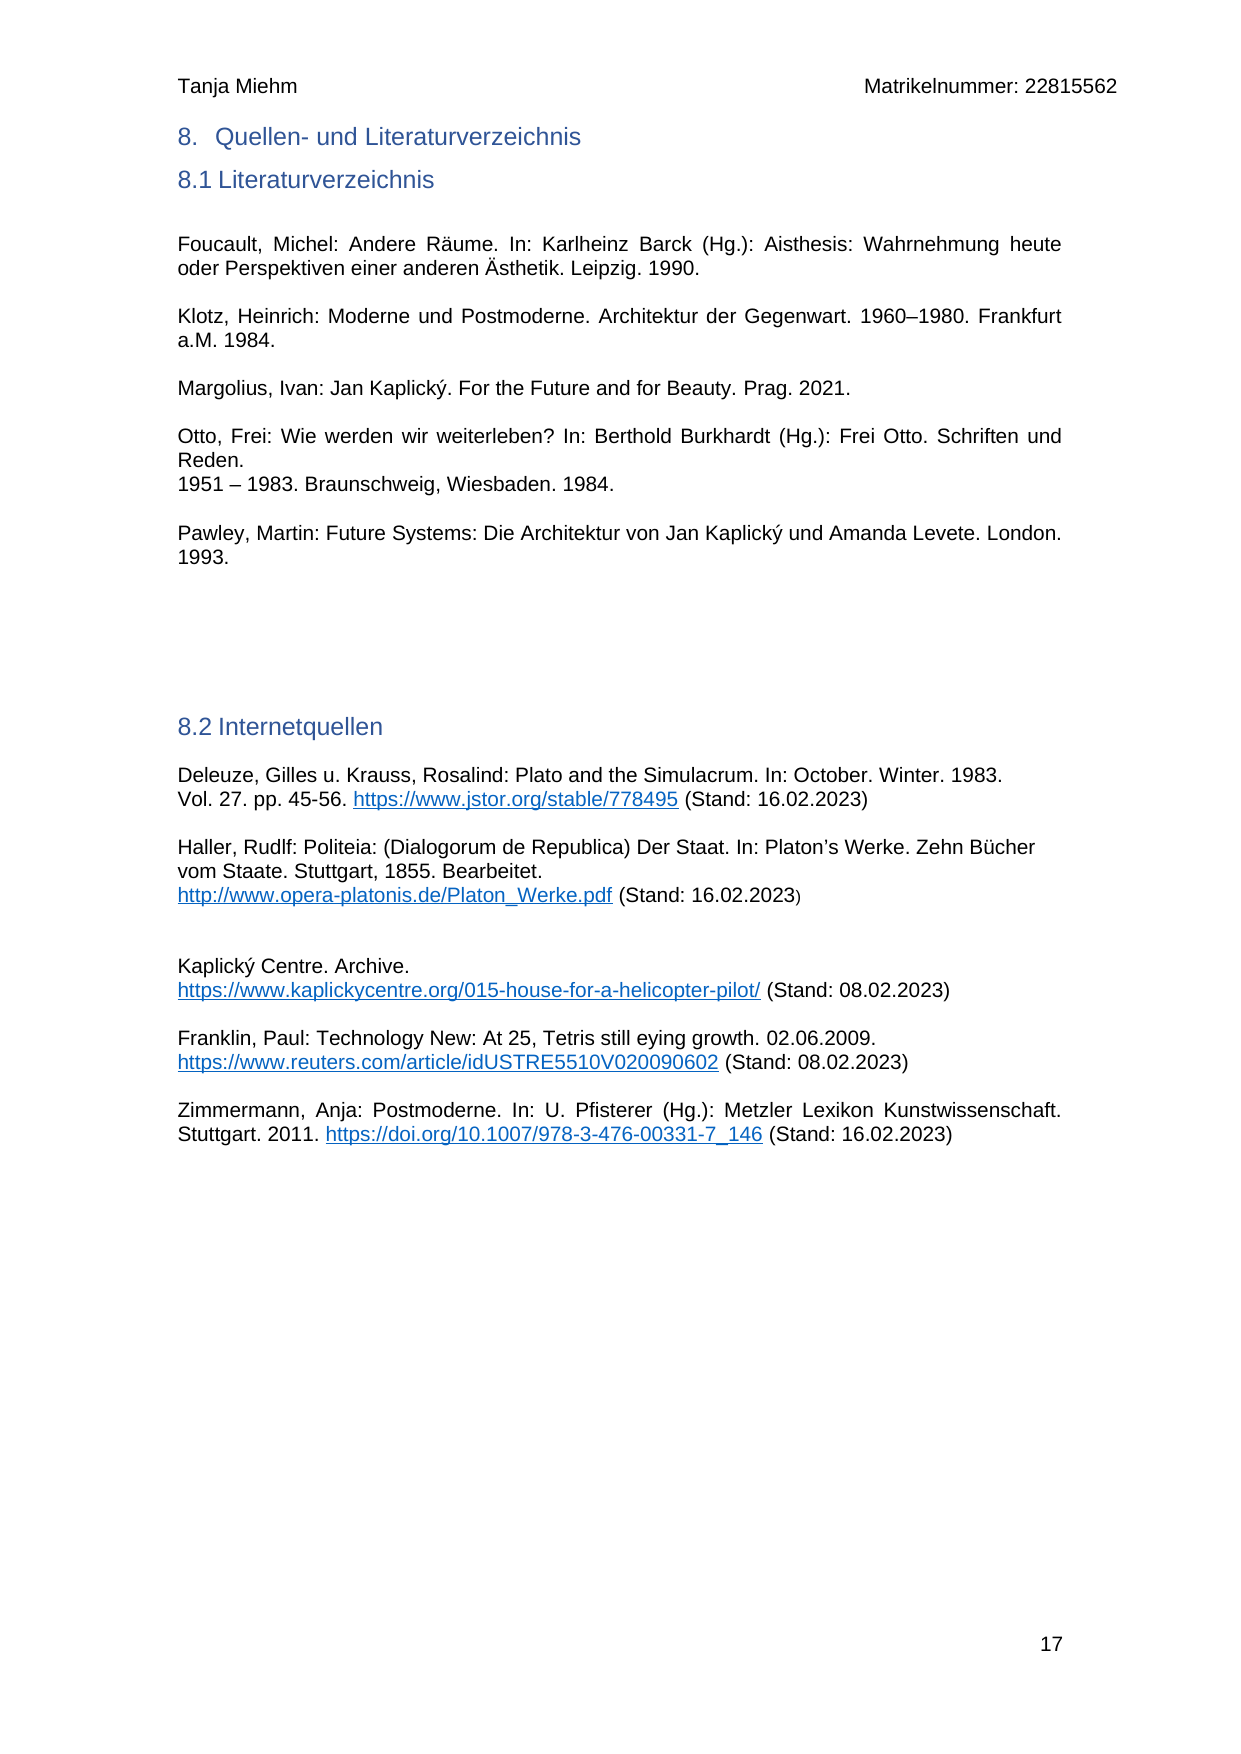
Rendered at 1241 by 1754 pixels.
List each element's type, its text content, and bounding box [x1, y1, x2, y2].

text Otto, Frei: Wie werden wir weiterleben? In: Berthold Burkhardt (Hg.): Frei Otto. Schriften und Reden. [177, 424, 1063, 472]
text http://www.opera-platonis.de/Platon_Werke.pdf (Stand: 16.02.2023) [177, 882, 1063, 906]
subtitle Literaturverzeichnis [177, 165, 1063, 194]
text Zimmermann, Anja: Postmoderne. In: U. Pfisterer (Hg.): Metzler Lexikon Kunstwissenschaft. Stuttgart. 2011. https://doi.org/10.1007/978-3-476-00331-7_146 (Stand: 16.02.2023) [177, 1098, 1063, 1146]
text Kaplický Centre. Archive. [177, 954, 1063, 978]
text Pawley, Martin: Future Systems: Die Architektur von Jan Kaplický und Amanda Levete. London. 1993. [177, 521, 1063, 569]
text Foucault, Michel: Andere Räume. In: Karlheinz Barck (Hg.): Aisthesis: Wahrnehmung heute oder Perspektiven einer anderen Ästhetik. Leipzig. 1990. [177, 232, 1063, 280]
text Klotz, Heinrich: Moderne und Postmoderne. Architektur der Gegenwart. 1960–1980. Frankfurt a.M. 1984. [177, 304, 1063, 352]
text https://www.reuters.com/article/idUSTRE5510V020090602 (Stand: 08.02.2023) [177, 1050, 1063, 1074]
text Haller, Rudlf: Politeia: (Dialogorum de Republica) Der Staat. In: Platon’s Werke. Zehn Bücher vom Staate. Stuttgart, 1855. Bearbeitet. [177, 834, 1063, 882]
subtitle Internetquellen [177, 712, 1063, 741]
subtitle Quellen- und Literaturverzeichnis [177, 122, 1063, 151]
text Vol. 27. pp. 45-56. https://www.jstor.org/stable/778495 (Stand: 16.02.2023) [177, 787, 1063, 811]
text Franklin, Paul: Technology New: At 25, Tetris still eying growth. 02.06.2009. [177, 1026, 1063, 1050]
text Margolius, Ivan: Jan Kaplický. For the Future and for Beauty. Prag. 2021. [177, 376, 1063, 400]
text https://www.kaplickycentre.org/015-house-for-a-helicopter-pilot/ (Stand: 08.02.2023) [177, 978, 1063, 1002]
text Deleuze, Gilles u. Krauss, Rosalind: Plato and the Simulacrum. In: October. Winter. 1983. [177, 763, 1063, 787]
text 1951 – 1983. Braunschweig, Wiesbaden. 1984. [177, 472, 1063, 496]
